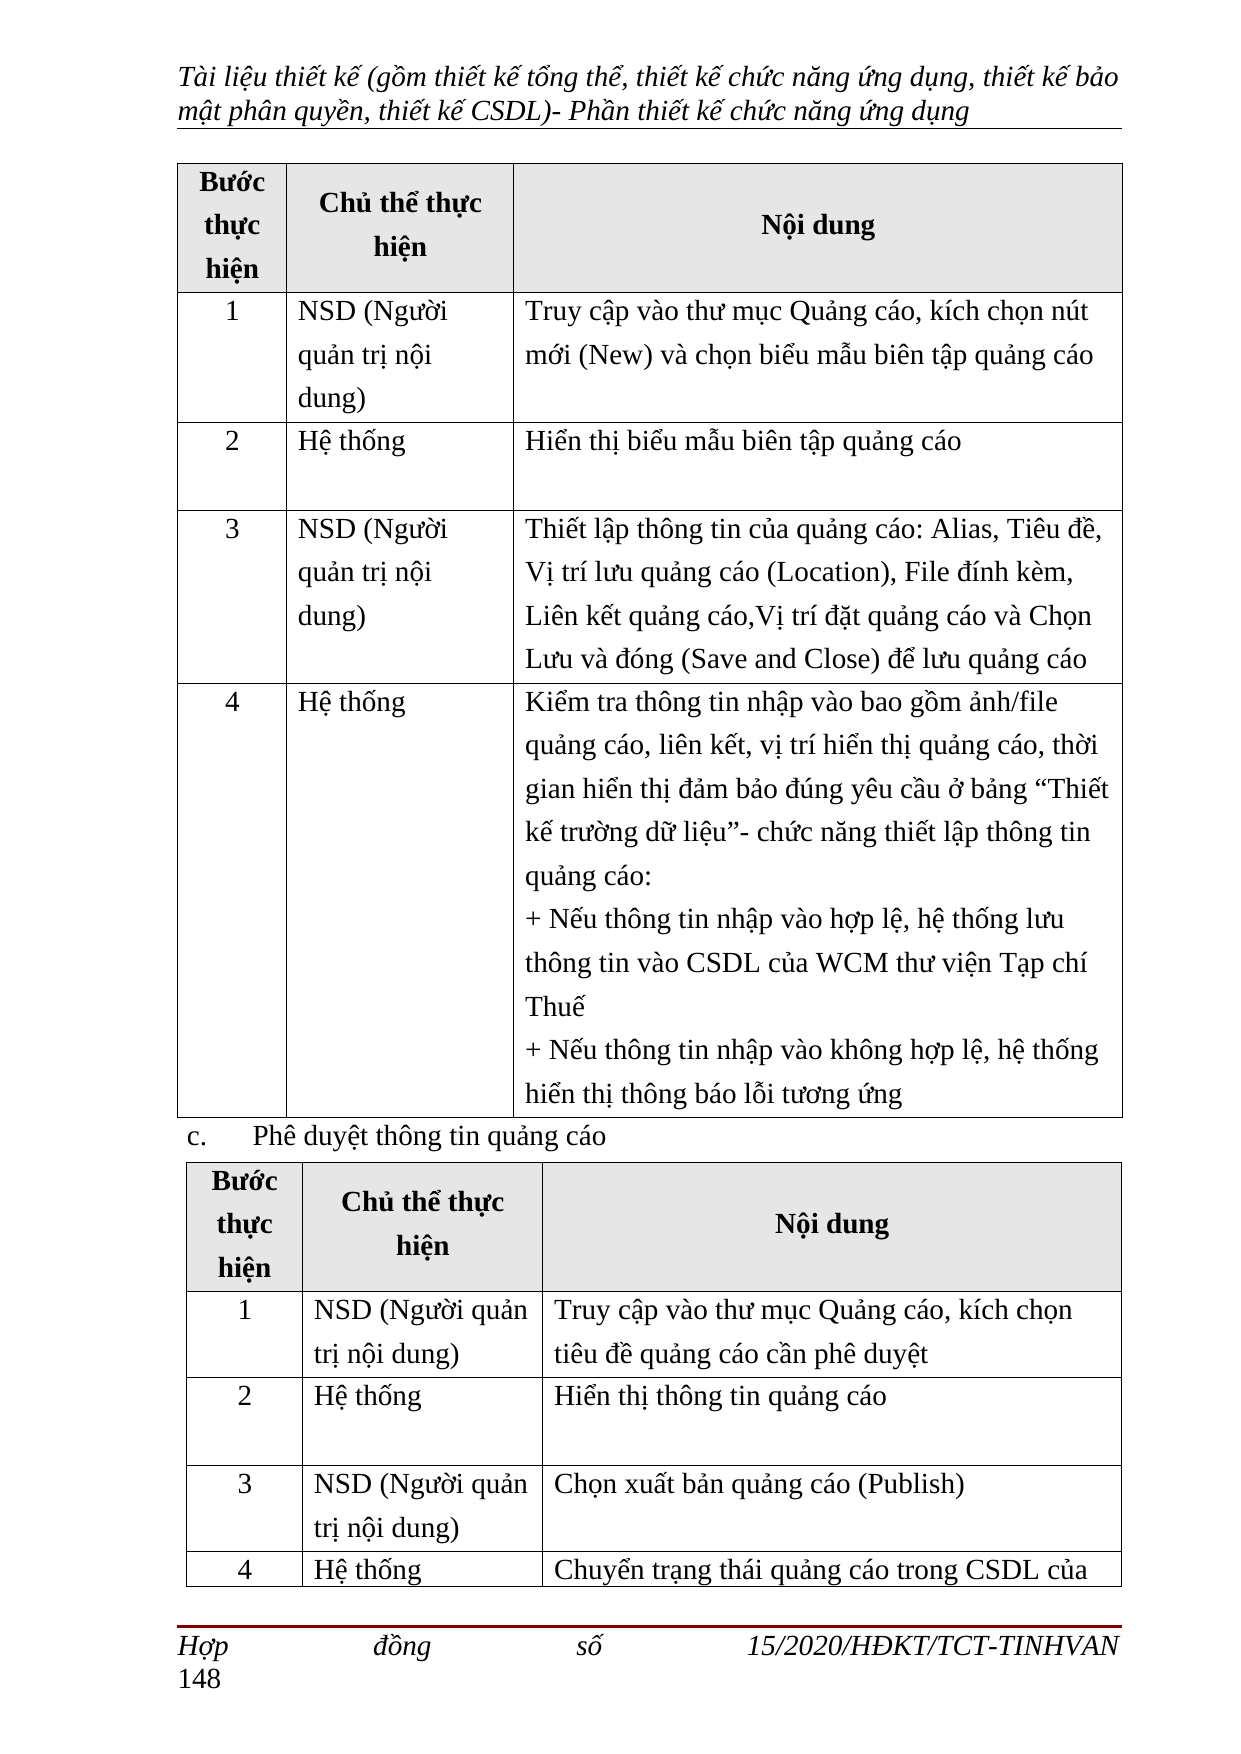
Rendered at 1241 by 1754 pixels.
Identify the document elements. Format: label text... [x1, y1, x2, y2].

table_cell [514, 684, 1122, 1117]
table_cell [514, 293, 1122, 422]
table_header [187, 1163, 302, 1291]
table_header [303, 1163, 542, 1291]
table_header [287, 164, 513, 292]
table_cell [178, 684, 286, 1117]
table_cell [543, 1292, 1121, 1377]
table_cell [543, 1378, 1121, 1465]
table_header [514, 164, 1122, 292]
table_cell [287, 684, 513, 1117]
list Phê duyệt thông tin quảng cáo [187, 1118, 1122, 1152]
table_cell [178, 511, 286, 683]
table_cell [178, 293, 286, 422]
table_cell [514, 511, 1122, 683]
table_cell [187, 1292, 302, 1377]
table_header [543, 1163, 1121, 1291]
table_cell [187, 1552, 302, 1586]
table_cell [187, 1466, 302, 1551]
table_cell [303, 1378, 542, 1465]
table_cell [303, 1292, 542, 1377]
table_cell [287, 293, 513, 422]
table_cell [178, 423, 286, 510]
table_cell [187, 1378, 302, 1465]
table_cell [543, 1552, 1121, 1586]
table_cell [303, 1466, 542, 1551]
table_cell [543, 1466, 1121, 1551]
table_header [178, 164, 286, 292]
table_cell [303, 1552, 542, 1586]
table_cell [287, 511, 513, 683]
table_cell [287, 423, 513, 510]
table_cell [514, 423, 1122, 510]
